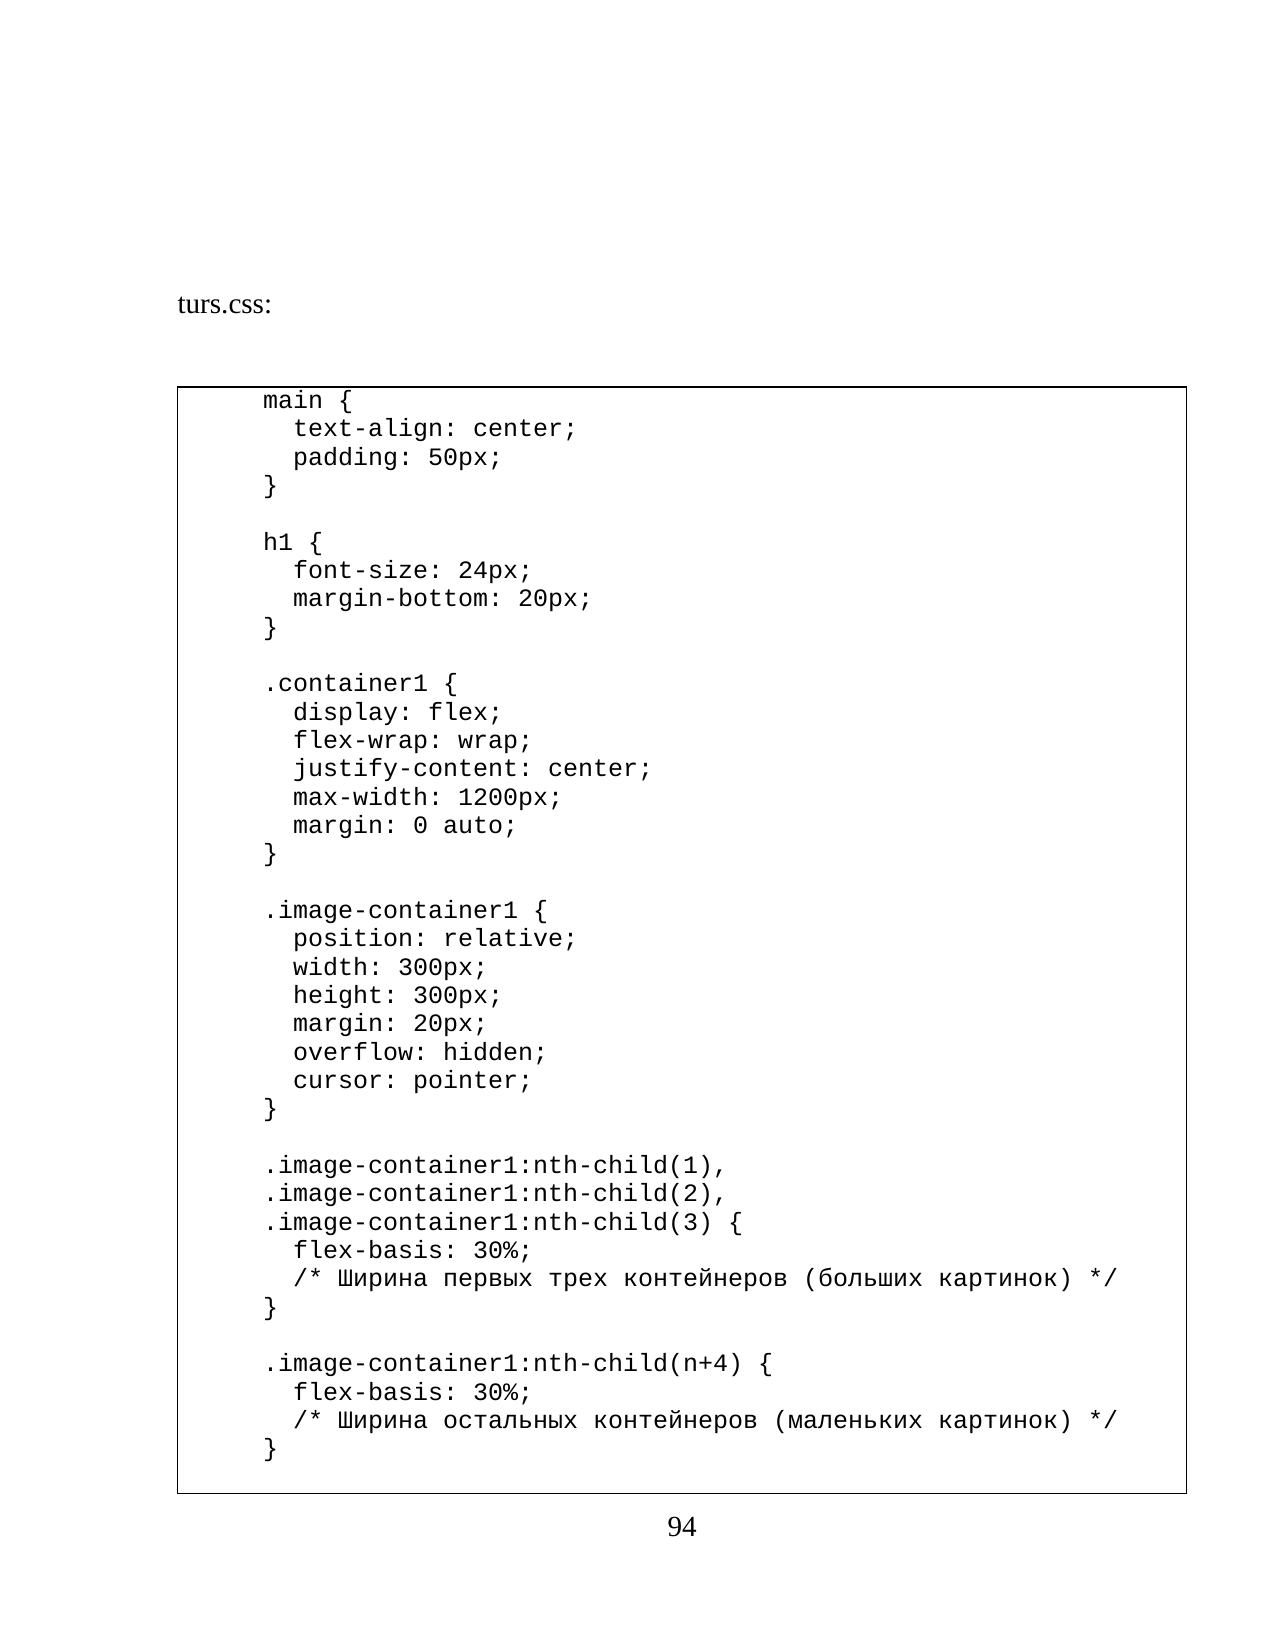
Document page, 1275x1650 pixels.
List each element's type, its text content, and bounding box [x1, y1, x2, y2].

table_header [178, 388, 1186, 1492]
text turs.css: [177, 286, 1186, 386]
